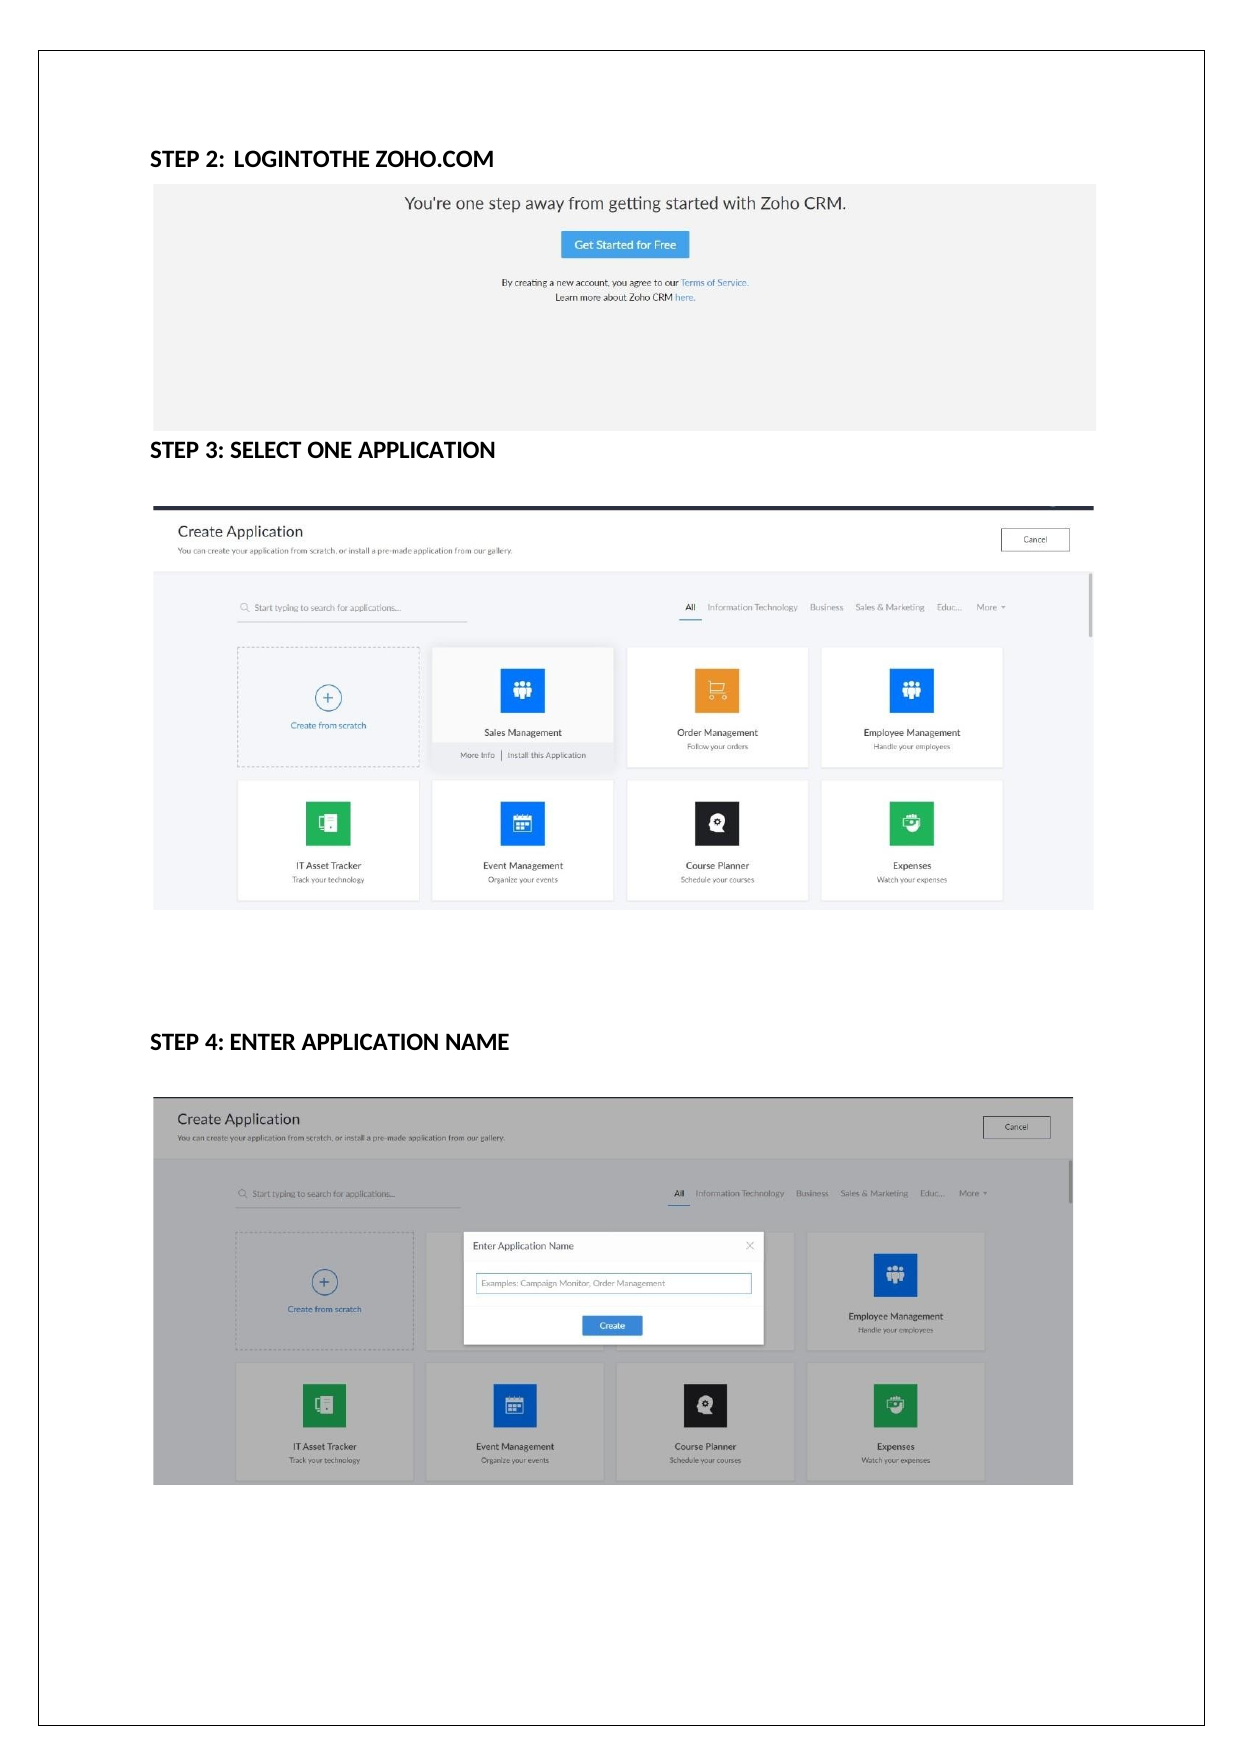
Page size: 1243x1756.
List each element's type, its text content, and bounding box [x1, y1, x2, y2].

text STEP 2: LOGINTOTHE ZOHO.COM [150, 143, 1204, 174]
picture [153, 1097, 1074, 1485]
picture [153, 506, 1094, 910]
text STEP 3: SELECT ONE APPLICATION [150, 186, 1204, 465]
text STEP 4: ENTER APPLICATION NAME [150, 1026, 1204, 1056]
